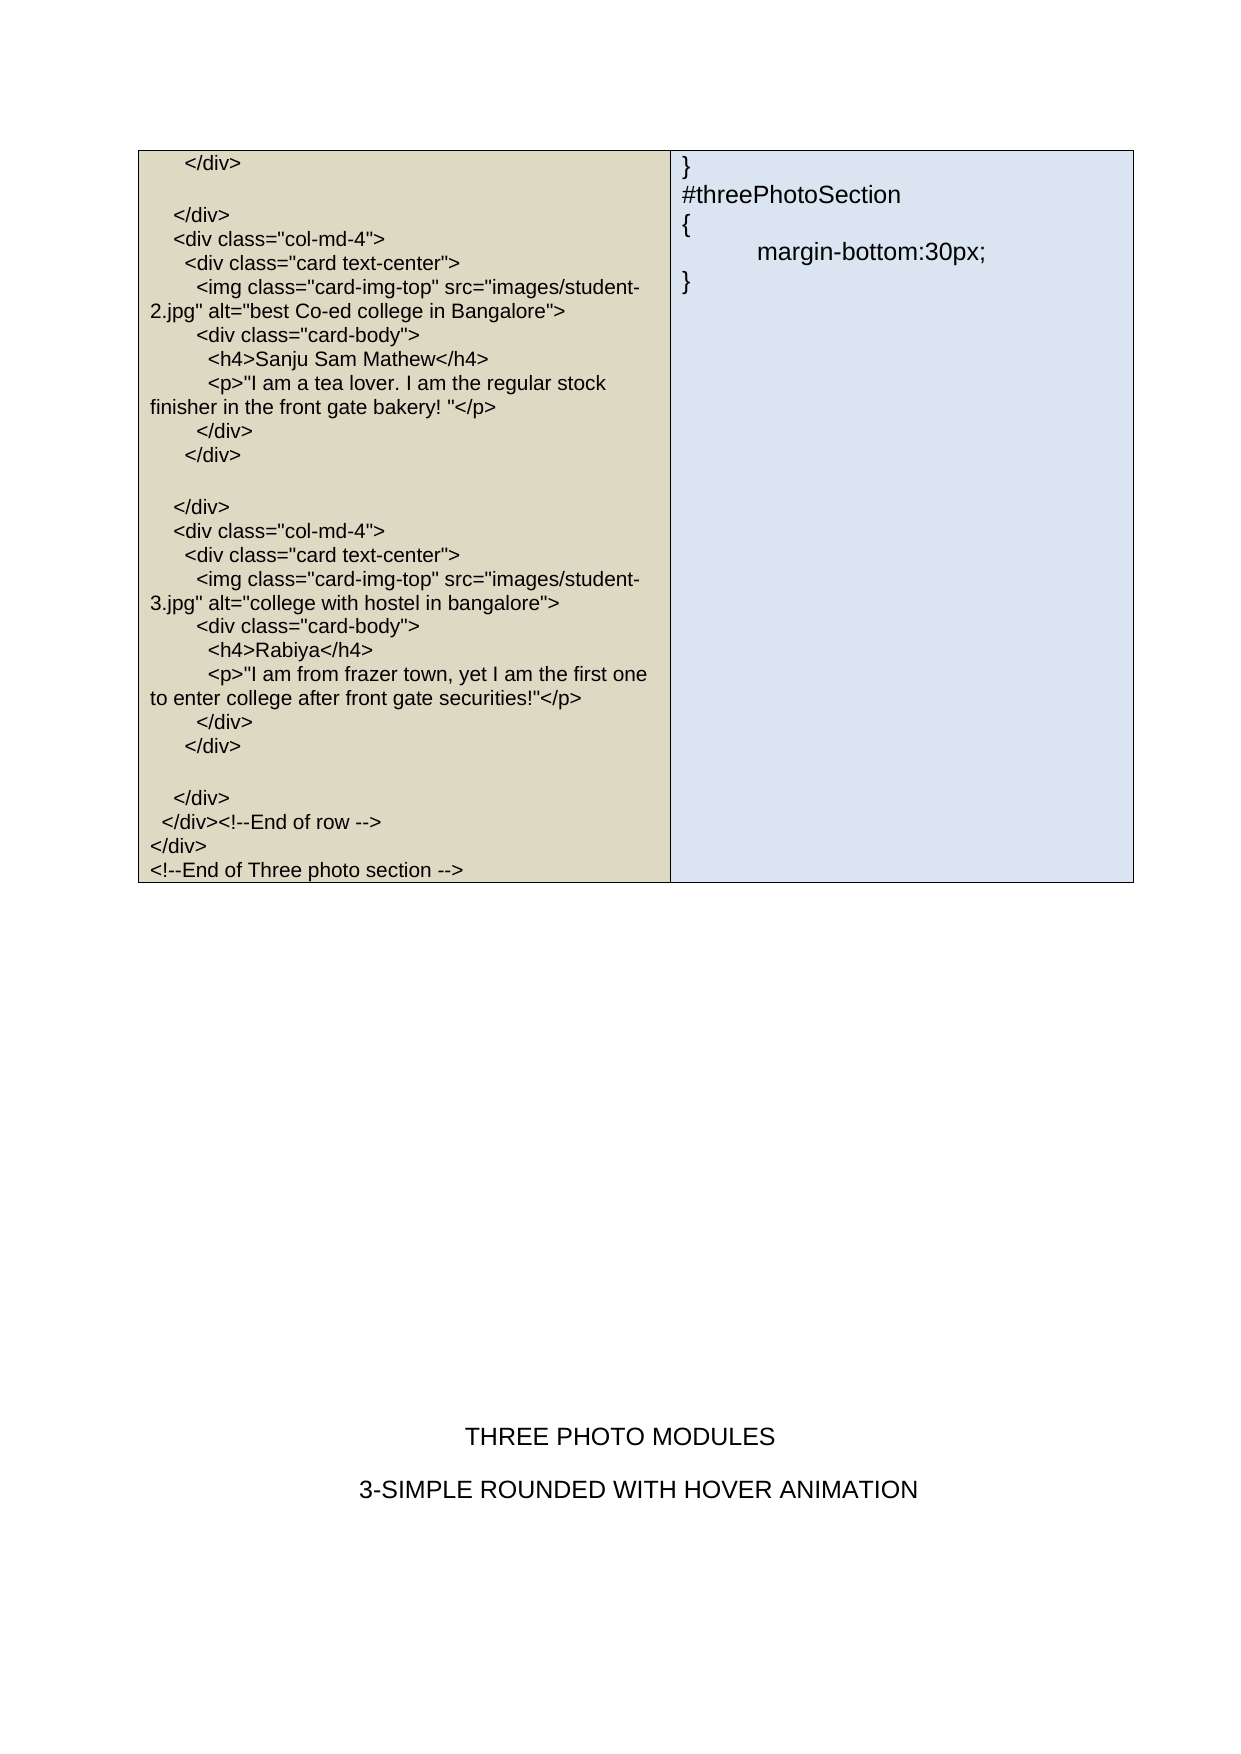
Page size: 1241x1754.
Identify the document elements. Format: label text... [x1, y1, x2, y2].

text 3-SIMPLE ROUNDED WITH HOVER ANIMATION [187, 1475, 1090, 1504]
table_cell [139, 151, 670, 882]
text THREE PHOTO MODULES [150, 1422, 1090, 1450]
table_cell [671, 151, 1133, 882]
